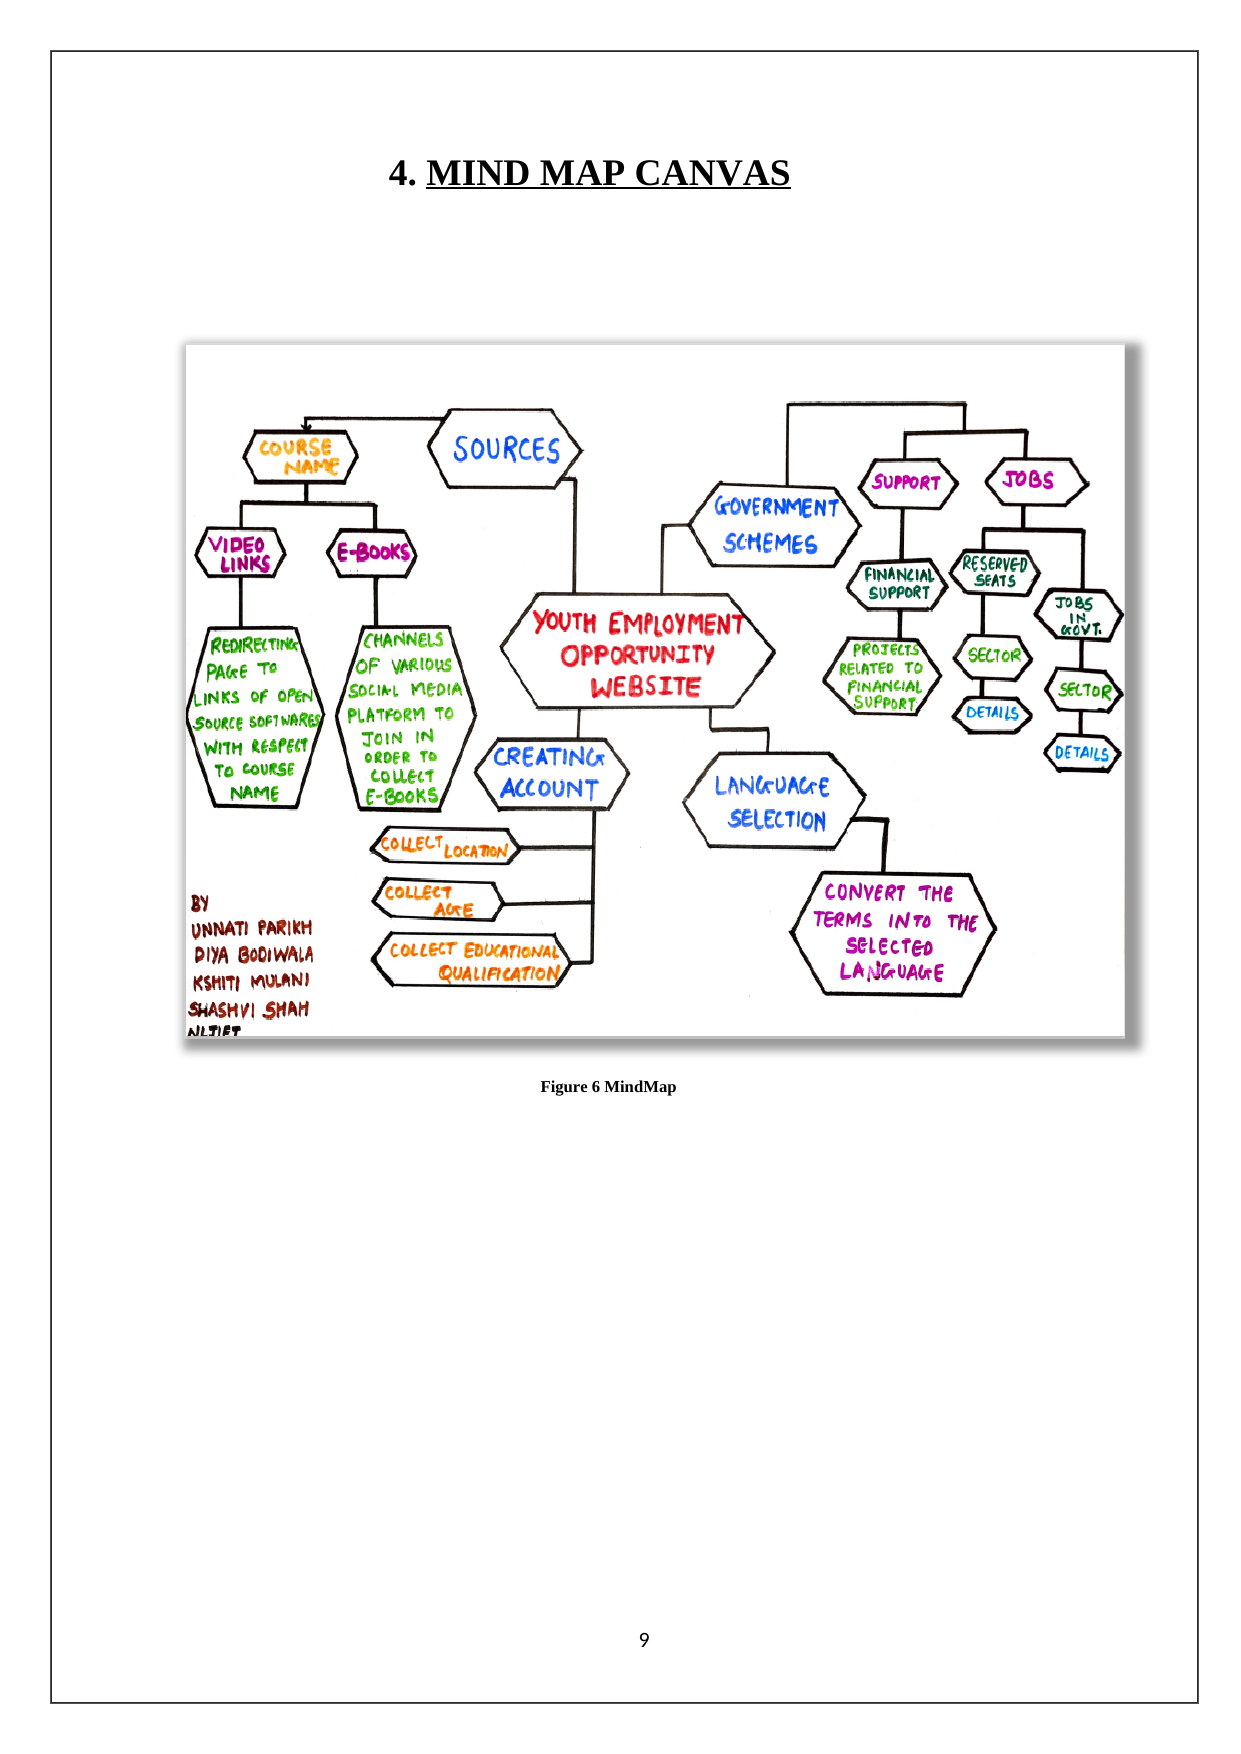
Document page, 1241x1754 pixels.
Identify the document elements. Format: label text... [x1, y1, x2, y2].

picture [184, 343, 1125, 1039]
list MIND MAP CANVAS [128, 150, 1051, 193]
text Figure 6 MindMap [166, 1077, 1051, 1096]
